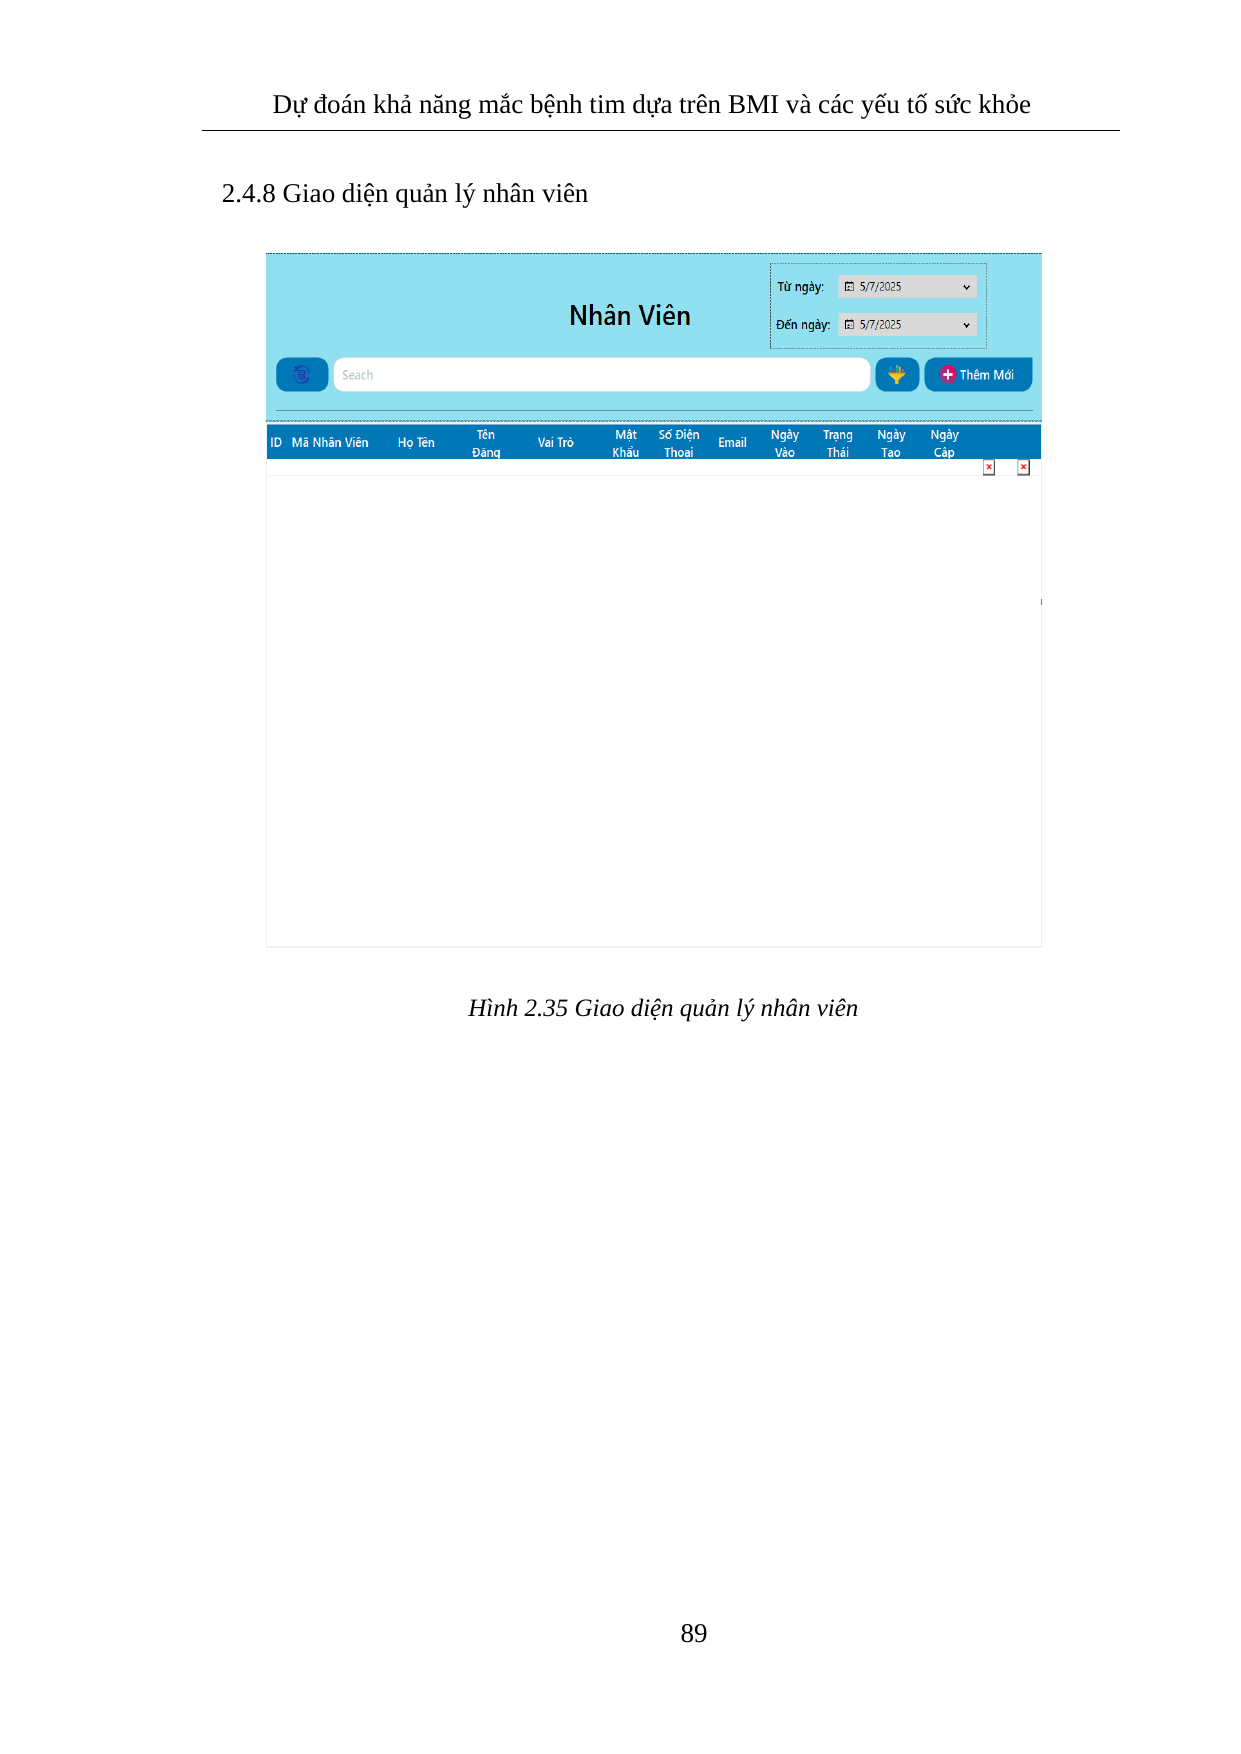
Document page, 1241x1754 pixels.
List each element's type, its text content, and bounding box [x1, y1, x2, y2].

picture [737, 438, 746, 446]
subtitle 2.4.8 Giao diện quản lý nhân viên [207, 177, 1122, 208]
picture [483, 430, 490, 438]
picture [617, 431, 625, 438]
picture [265, 253, 1042, 948]
